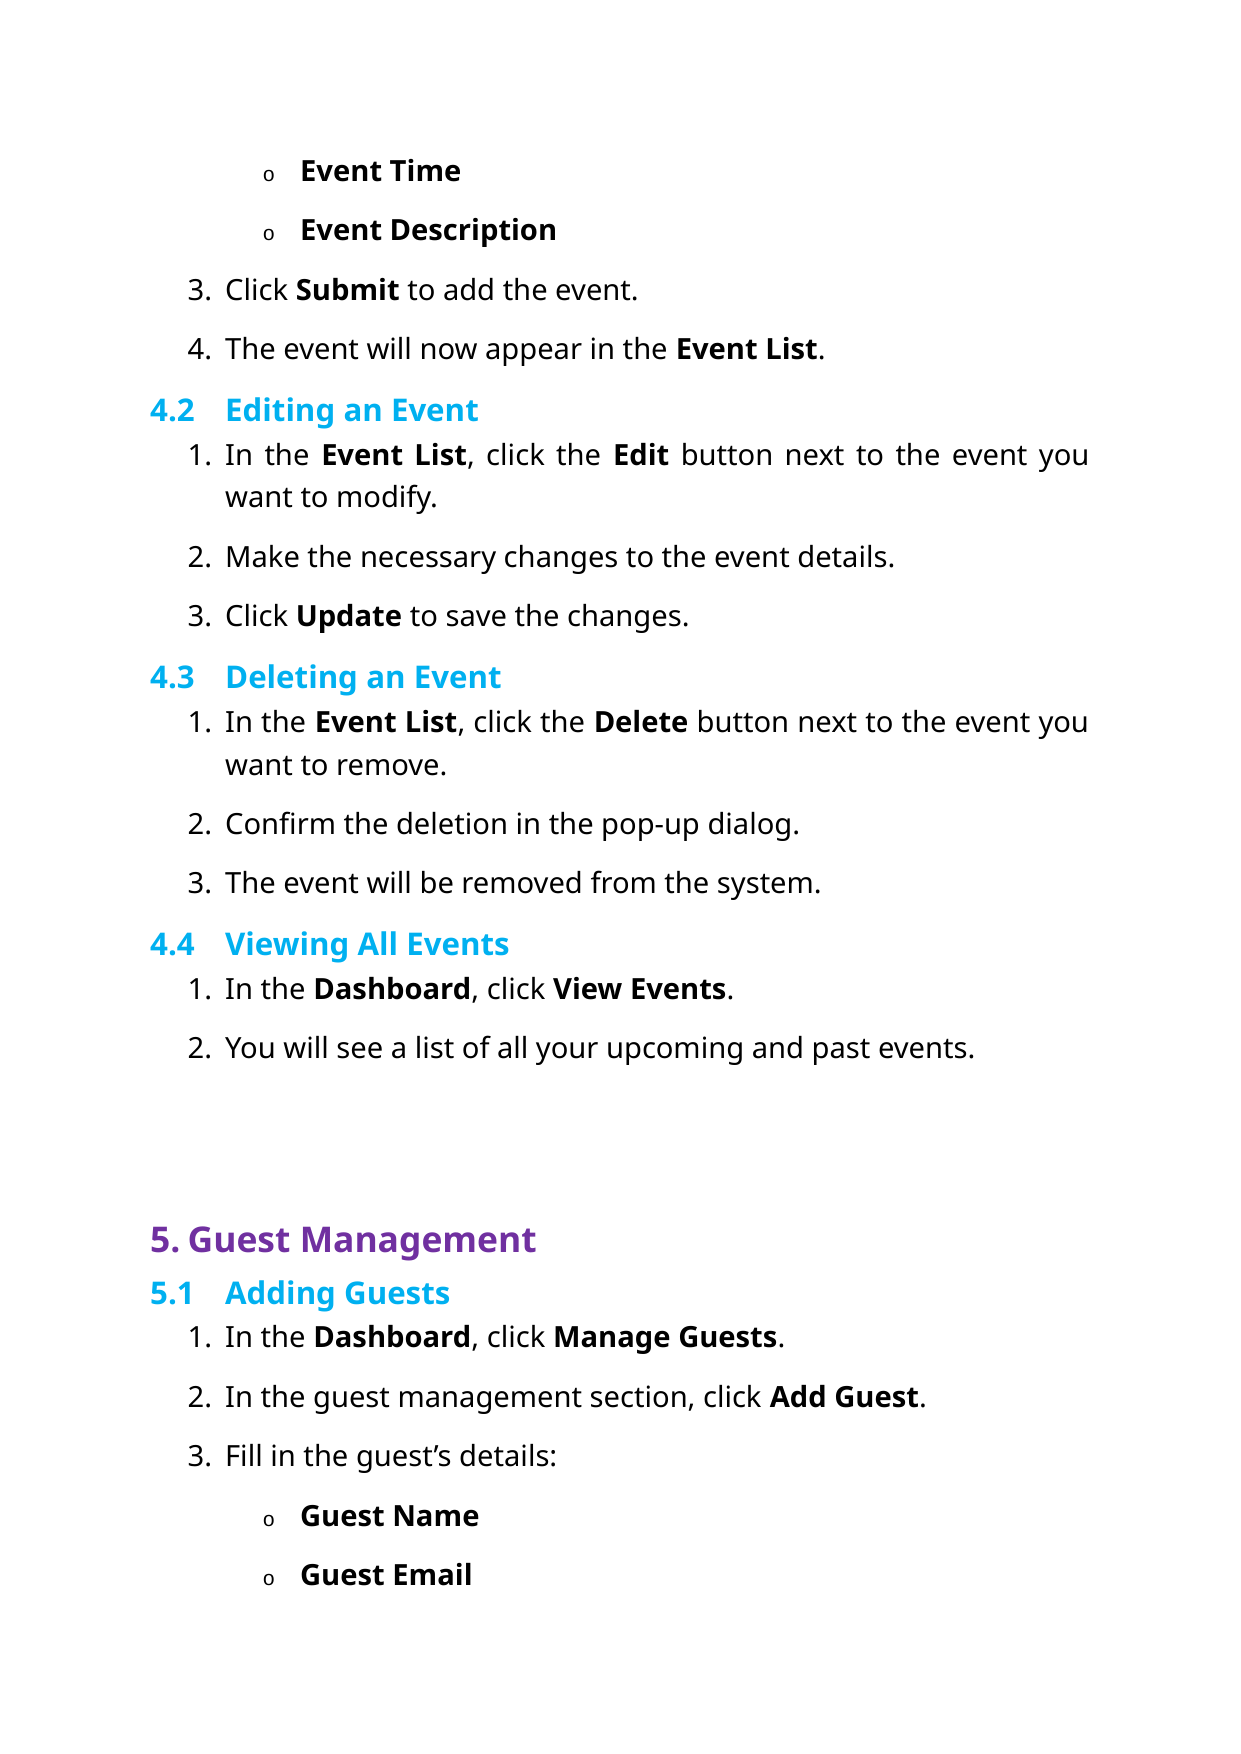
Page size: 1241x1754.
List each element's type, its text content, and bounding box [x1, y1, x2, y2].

list Event Description [262, 209, 1090, 249]
subtitle Deleting an Event [150, 655, 1090, 698]
list Click Update to save the changes. [187, 596, 1090, 635]
list Click Submit to add the event. [187, 269, 1090, 309]
list Confirm the deletion in the pop-up dialog. [187, 803, 1090, 843]
list The event will now appear in the Event List. [187, 328, 1090, 368]
list Make the necessary changes to the event details. [187, 536, 1090, 576]
list In the Dashboard, click Manage Guests. [187, 1317, 1090, 1356]
list Guest Name [262, 1495, 1090, 1535]
list You will see a list of all your upcoming and past events. [187, 1028, 1090, 1067]
subtitle Viewing All Events [150, 922, 1090, 965]
list Fill in the guest’s details: [187, 1436, 1090, 1475]
subtitle Guest Management [150, 1214, 1090, 1263]
list In the Event List, click the Delete button next to the event you want to remove. [187, 701, 1090, 783]
list In the Event List, click the Edit button next to the event you want to modify. [187, 434, 1090, 516]
list In the Dashboard, click View Events. [187, 968, 1090, 1008]
subtitle Editing an Event [150, 388, 1090, 431]
list In the guest management section, click Add Guest. [187, 1376, 1090, 1416]
list The event will be removed from the system. [187, 863, 1090, 902]
subtitle Adding Guests [150, 1271, 1090, 1313]
list Event Time [262, 150, 1090, 190]
list Guest Email [262, 1554, 1090, 1594]
